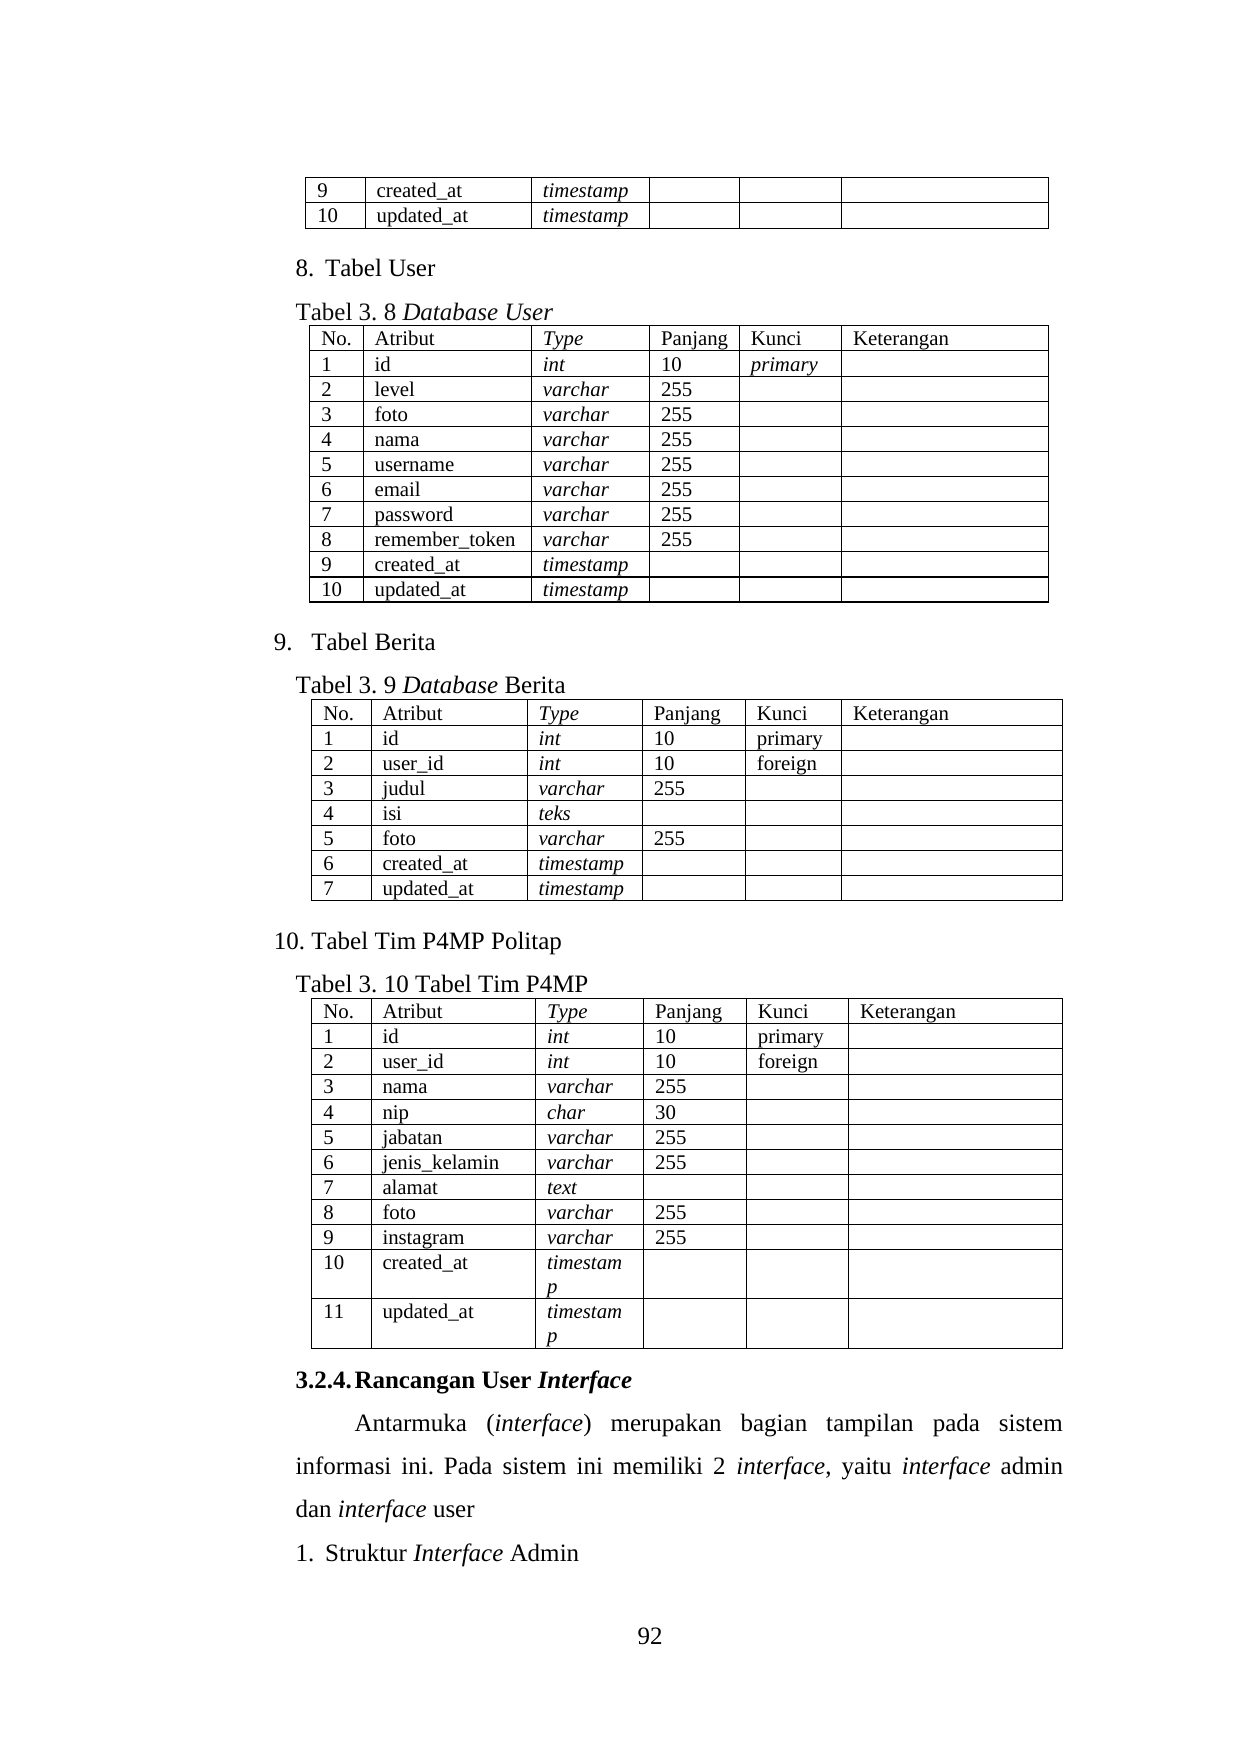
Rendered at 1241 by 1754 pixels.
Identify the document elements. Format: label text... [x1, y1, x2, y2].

table_cell [842, 402, 1048, 426]
table_cell [746, 876, 841, 900]
table_cell level [364, 377, 531, 401]
table_cell foto [364, 402, 531, 426]
table_cell [740, 502, 841, 526]
table_cell [849, 1175, 1062, 1199]
table_cell 6 [310, 477, 363, 501]
table_cell 5 [310, 452, 363, 476]
table_cell 10 [310, 578, 363, 601]
table_cell [746, 776, 841, 800]
table_cell 10 [643, 726, 745, 749]
table_cell [747, 1299, 848, 1347]
table_cell varchar [536, 1225, 643, 1249]
table_cell 11 [312, 1299, 371, 1347]
table_header No. [312, 700, 371, 724]
table_cell [650, 203, 739, 227]
table_cell created_at [366, 178, 531, 202]
table_cell updated_at [372, 1299, 535, 1347]
table_cell 3 [310, 402, 363, 426]
table_cell [644, 1175, 746, 1199]
table_cell 6 [312, 851, 371, 875]
table_cell updated_at [372, 876, 527, 900]
table_cell 255 [644, 1225, 746, 1249]
table_cell [740, 427, 841, 451]
table_cell foreign [746, 751, 841, 775]
table_cell [740, 377, 841, 401]
table_cell [842, 178, 1048, 202]
table_header No. [310, 326, 363, 350]
table_cell 2 [312, 1049, 371, 1073]
table_cell int [528, 751, 642, 775]
table_cell jenis_kelamin [372, 1150, 535, 1174]
table_cell [849, 1125, 1062, 1149]
table_cell id [372, 1024, 535, 1048]
table_cell int [528, 726, 642, 749]
text Tabel 3. 8 Database User [295, 297, 1063, 325]
list Tabel Berita [274, 627, 1063, 656]
table_cell [740, 527, 841, 551]
table_cell 4 [312, 801, 371, 825]
table_cell [842, 427, 1048, 451]
table_cell varchar [528, 776, 642, 800]
table_cell [746, 851, 841, 875]
table_cell [643, 876, 745, 900]
table_cell [747, 1125, 848, 1149]
table_cell [747, 1100, 848, 1124]
table_header Panjang [644, 999, 746, 1023]
table_cell 255 [644, 1125, 746, 1149]
table_cell 7 [312, 876, 371, 900]
table_cell 255 [650, 427, 739, 451]
table_cell 6 [312, 1150, 371, 1174]
table_cell [842, 502, 1048, 526]
table_header Kunci [746, 700, 841, 724]
table_cell 10 [312, 1250, 371, 1298]
list Tabel User [295, 253, 1063, 282]
table_cell [842, 351, 1048, 376]
table_cell [644, 1250, 746, 1298]
table_cell 255 [643, 776, 745, 800]
table_cell [849, 1100, 1062, 1124]
table_cell [849, 1299, 1062, 1347]
table_cell varchar [532, 402, 649, 426]
table_cell timestamp [528, 851, 642, 875]
table_cell [644, 1299, 746, 1347]
table_cell 10 [644, 1024, 746, 1048]
table_cell int [536, 1049, 643, 1073]
table_cell varchar [536, 1200, 643, 1224]
table_cell [643, 851, 745, 875]
table_cell [747, 1200, 848, 1224]
table_cell [747, 1175, 848, 1199]
table_cell [740, 178, 841, 202]
table_cell [842, 851, 1062, 875]
table_cell varchar [532, 477, 649, 501]
table_cell 4 [310, 427, 363, 451]
table_cell 255 [650, 377, 739, 401]
table_header Kunci [747, 999, 848, 1023]
table_cell timestamp [528, 876, 642, 900]
table_header Keterangan [842, 326, 1048, 350]
table_cell username [364, 452, 531, 476]
table_cell [842, 578, 1048, 601]
table_cell nama [372, 1075, 535, 1098]
table_cell judul [372, 776, 527, 800]
table_cell teks [528, 801, 642, 825]
table_cell timestamp [532, 203, 649, 227]
text Antarmuka (interface) merupakan bagian tampilan pada sistem informasi ini. Pada sistem ini memiliki 2 interface, yaitu interface admin dan interface user [295, 1408, 1063, 1523]
table_header Atribut [372, 700, 527, 724]
text Tabel 3. 9 Database Berita [295, 671, 1063, 699]
table_cell [650, 178, 739, 202]
table_cell 9 [312, 1225, 371, 1249]
table_cell [849, 1024, 1062, 1048]
table_cell varchar [536, 1075, 643, 1098]
table_cell id [372, 726, 527, 749]
table_cell alamat [372, 1175, 535, 1199]
table_cell 255 [650, 477, 739, 501]
table_cell [842, 776, 1062, 800]
table_cell int [536, 1024, 643, 1048]
table_cell 255 [650, 402, 739, 426]
table_cell [842, 452, 1048, 476]
list Tabel Tim P4MP Politap [274, 926, 1063, 955]
table_cell [842, 377, 1048, 401]
table_cell timestamp [536, 1299, 643, 1347]
table_cell [740, 452, 841, 476]
table_cell 3 [312, 776, 371, 800]
table_cell [849, 1049, 1062, 1073]
table_cell [849, 1225, 1062, 1249]
table_header Keterangan [849, 999, 1062, 1023]
table_cell 7 [310, 502, 363, 526]
table_cell [650, 552, 739, 576]
table_cell jabatan [372, 1125, 535, 1149]
table_cell 255 [650, 527, 739, 551]
table_cell 1 [312, 1024, 371, 1048]
table_cell varchar [532, 377, 649, 401]
table_cell [842, 552, 1048, 576]
table_cell foto [372, 826, 527, 850]
table_cell [747, 1075, 848, 1098]
table_cell timestamp [532, 178, 649, 202]
table_cell [842, 876, 1062, 900]
table_cell 10 [644, 1049, 746, 1073]
table_cell 4 [312, 1100, 371, 1124]
table_cell varchar [532, 427, 649, 451]
table_cell [842, 527, 1048, 551]
table_cell 2 [310, 377, 363, 401]
table_header Panjang [643, 700, 745, 724]
table_cell 10 [643, 751, 745, 775]
table_cell 5 [312, 1125, 371, 1149]
table_cell 1 [312, 726, 371, 749]
table_header Keterangan [842, 700, 1062, 724]
table_cell nama [364, 427, 531, 451]
table_cell [746, 801, 841, 825]
table_cell timestamp [532, 578, 649, 601]
table_cell [747, 1150, 848, 1174]
table_cell varchar [536, 1125, 643, 1149]
table_header Type [528, 700, 642, 724]
table_cell varchar [532, 502, 649, 526]
table_cell 8 [310, 527, 363, 551]
table_cell int [532, 351, 649, 376]
table_cell 255 [650, 502, 739, 526]
table_header Atribut [372, 999, 535, 1023]
table_cell isi [372, 801, 527, 825]
table_cell foto [372, 1200, 535, 1224]
table_cell varchar [532, 527, 649, 551]
table_cell [747, 1225, 848, 1249]
table_cell varchar [532, 452, 649, 476]
table_cell primary [746, 726, 841, 749]
table_cell 255 [643, 826, 745, 850]
table_cell char [536, 1100, 643, 1124]
table_cell [849, 1250, 1062, 1298]
table_cell password [364, 502, 531, 526]
table_cell 10 [306, 203, 365, 227]
list Struktur Interface Admin [295, 1538, 1063, 1566]
table_cell timestamp [532, 552, 649, 576]
table_cell 2 [312, 751, 371, 775]
table_cell email [364, 477, 531, 501]
table_cell 9 [310, 552, 363, 576]
table_cell 9 [306, 178, 365, 202]
table_cell text [536, 1175, 643, 1199]
table_cell [643, 801, 745, 825]
table_cell timestamp [536, 1250, 643, 1298]
table_cell 255 [644, 1200, 746, 1224]
table_cell 30 [644, 1100, 746, 1124]
table_cell primary [747, 1024, 848, 1048]
table_cell [849, 1150, 1062, 1174]
table_cell [842, 203, 1048, 227]
table_cell 255 [644, 1075, 746, 1098]
table_cell 8 [312, 1200, 371, 1224]
table_header Type [532, 326, 649, 350]
table_header Type [536, 999, 643, 1023]
table_cell user_id [372, 751, 527, 775]
table_cell [842, 801, 1062, 825]
table_cell 255 [644, 1150, 746, 1174]
table_cell id [364, 351, 531, 376]
table_header Atribut [364, 326, 531, 350]
table_cell [842, 477, 1048, 501]
table_cell [740, 477, 841, 501]
table_cell nip [372, 1100, 535, 1124]
table_cell varchar [536, 1150, 643, 1174]
table_cell 5 [312, 826, 371, 850]
table_cell [740, 552, 841, 576]
table_header No. [312, 999, 371, 1023]
table_header Panjang [650, 326, 739, 350]
table_cell [849, 1075, 1062, 1098]
subtitle Rancangan User Interface [295, 1365, 1063, 1394]
table_cell [746, 826, 841, 850]
table_cell [842, 751, 1062, 775]
table_cell created_at [372, 1250, 535, 1298]
table_header Kunci [740, 326, 841, 350]
table_cell 10 [650, 351, 739, 376]
table_cell instagram [372, 1225, 535, 1249]
table_cell [740, 402, 841, 426]
text Tabel 3. 10 Tabel Tim P4MP [295, 969, 1063, 998]
table_cell updated_at [364, 578, 531, 601]
table_cell created_at [364, 552, 531, 576]
table_cell [650, 578, 739, 601]
table_cell remember_token [364, 527, 531, 551]
table_cell [849, 1200, 1062, 1224]
table_cell [740, 203, 841, 227]
table_cell updated_at [366, 203, 531, 227]
table_cell user_id [372, 1049, 535, 1073]
table_cell 255 [650, 452, 739, 476]
table_cell primary [740, 351, 841, 376]
table_cell 1 [310, 351, 363, 376]
table_cell foreign [747, 1049, 848, 1073]
table_cell [740, 578, 841, 601]
table_cell created_at [372, 851, 527, 875]
table_cell varchar [528, 826, 642, 850]
table_cell 7 [312, 1175, 371, 1199]
table_cell [747, 1250, 848, 1298]
table_cell [842, 726, 1062, 749]
table_cell [842, 826, 1062, 850]
table_cell 3 [312, 1075, 371, 1098]
